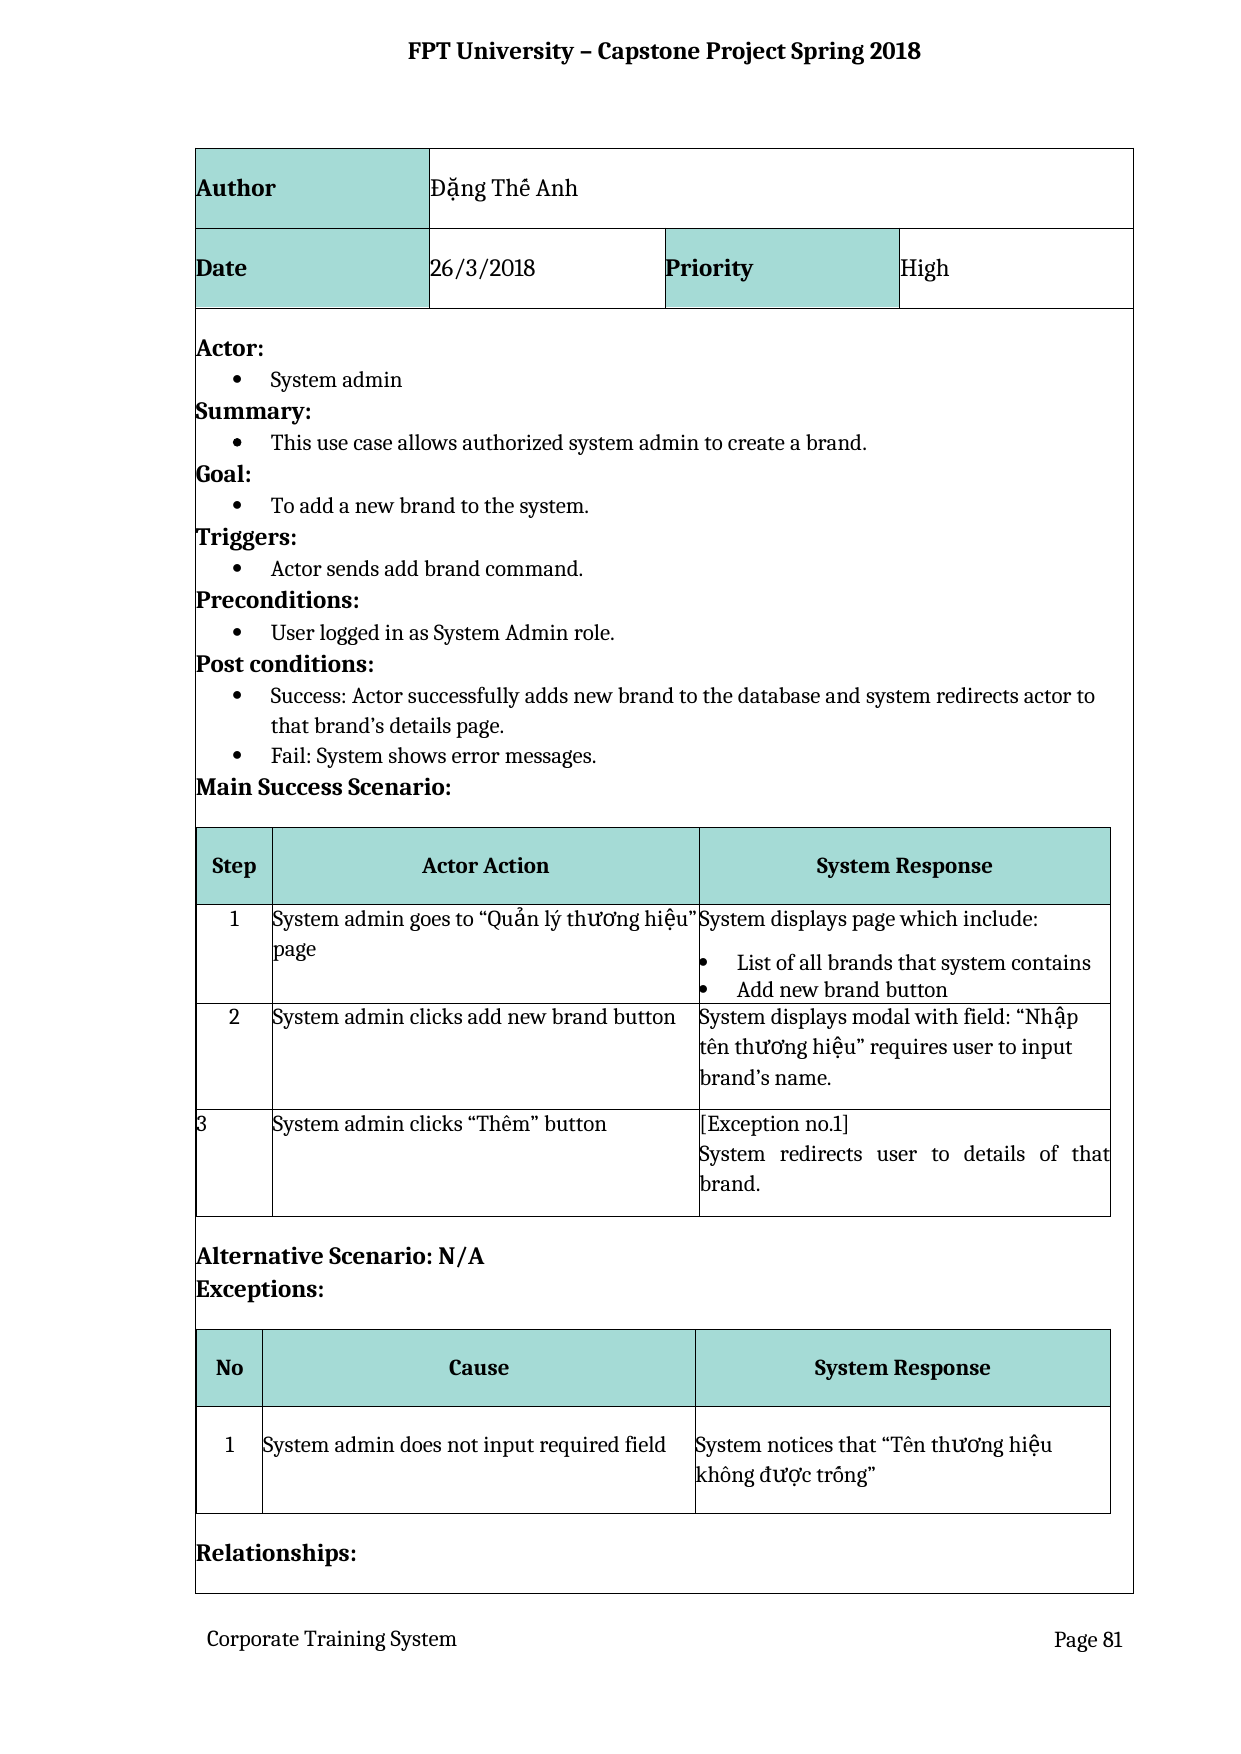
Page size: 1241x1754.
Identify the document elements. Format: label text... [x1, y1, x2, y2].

table_cell Author [196, 149, 429, 228]
table_cell Date [196, 229, 429, 307]
table_cell 26/3/2018 [430, 229, 665, 307]
table_cell Priority [666, 229, 899, 307]
table_cell High [900, 229, 1133, 307]
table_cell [196, 309, 1133, 1593]
table_cell Đặng Thế Anh [430, 149, 1133, 228]
